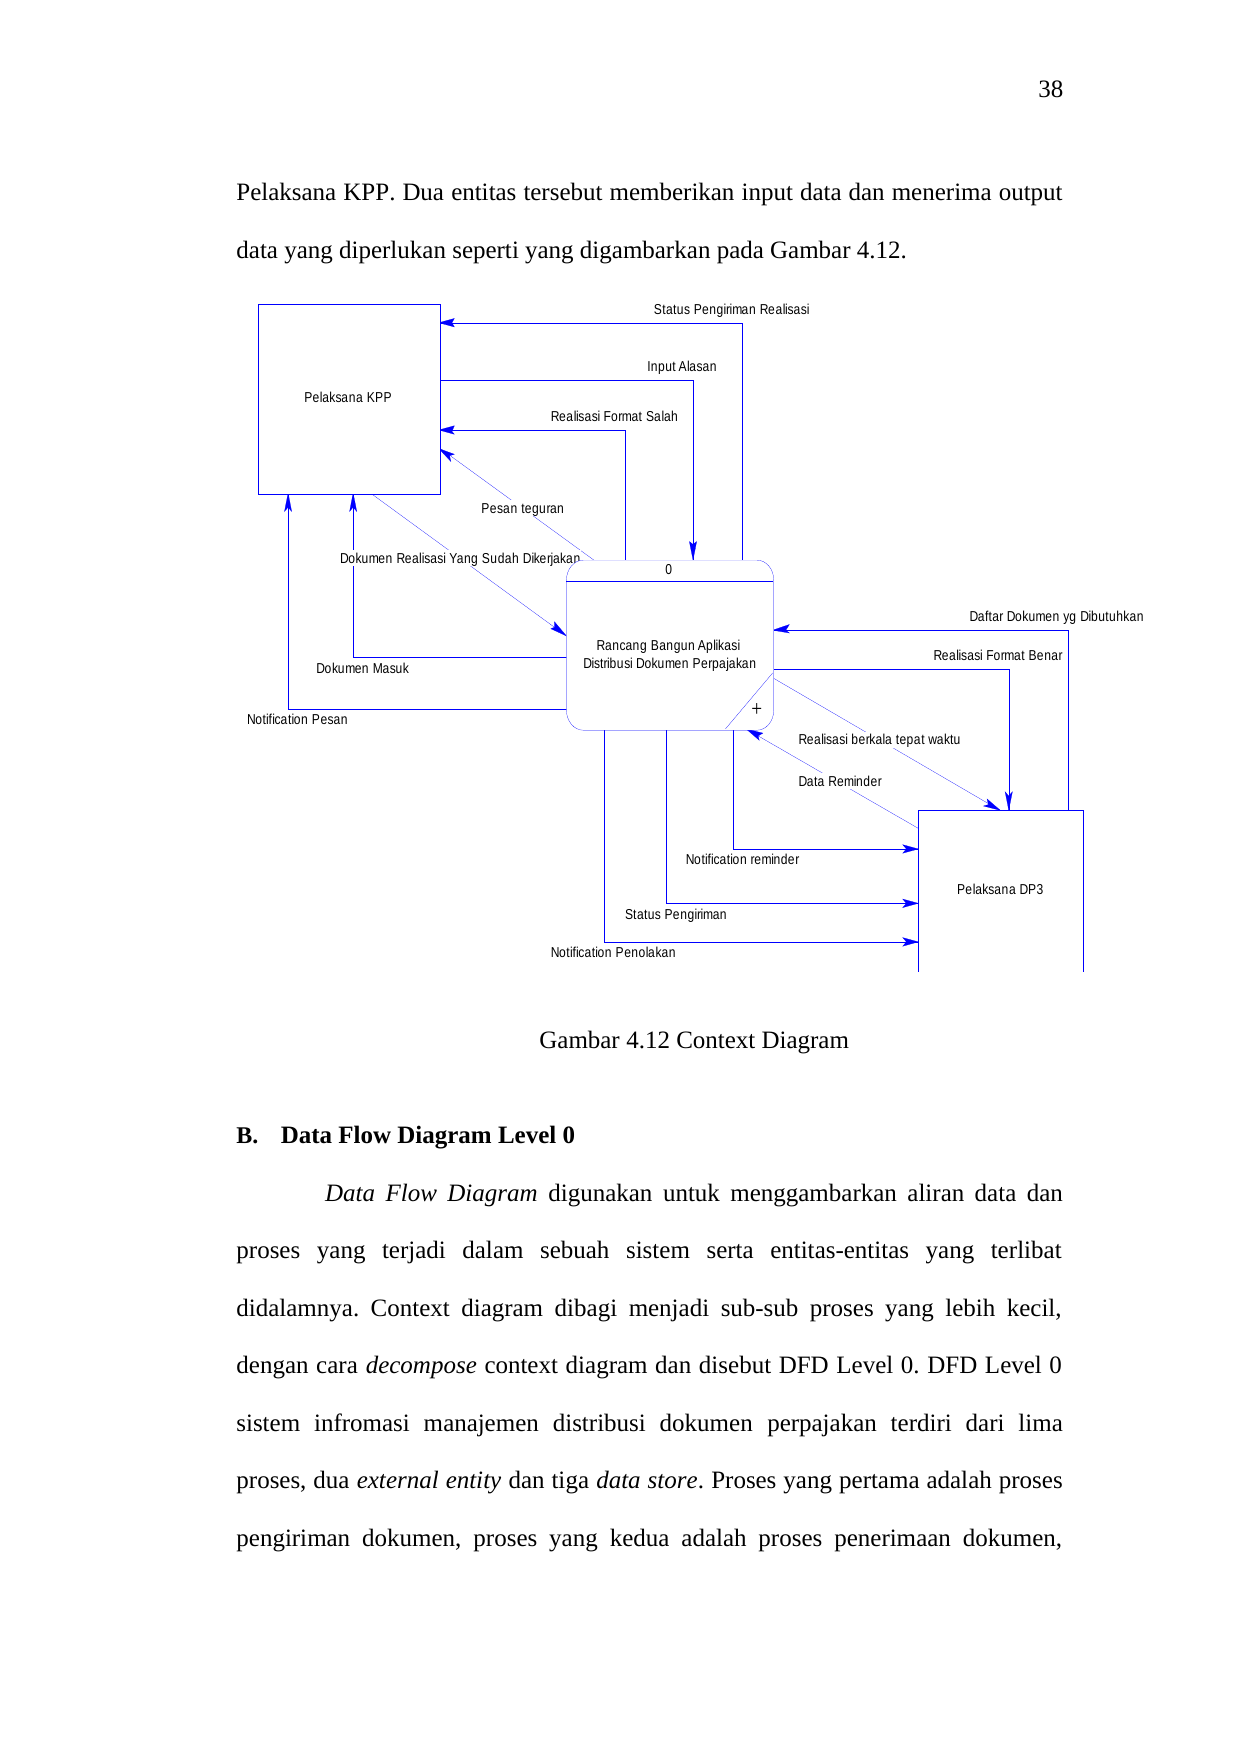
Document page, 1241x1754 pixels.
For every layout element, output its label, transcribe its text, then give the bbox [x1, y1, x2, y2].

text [236, 1178, 1063, 1552]
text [236, 177, 1063, 263]
list Data Flow Diagram Level 0 [236, 1121, 1063, 1149]
